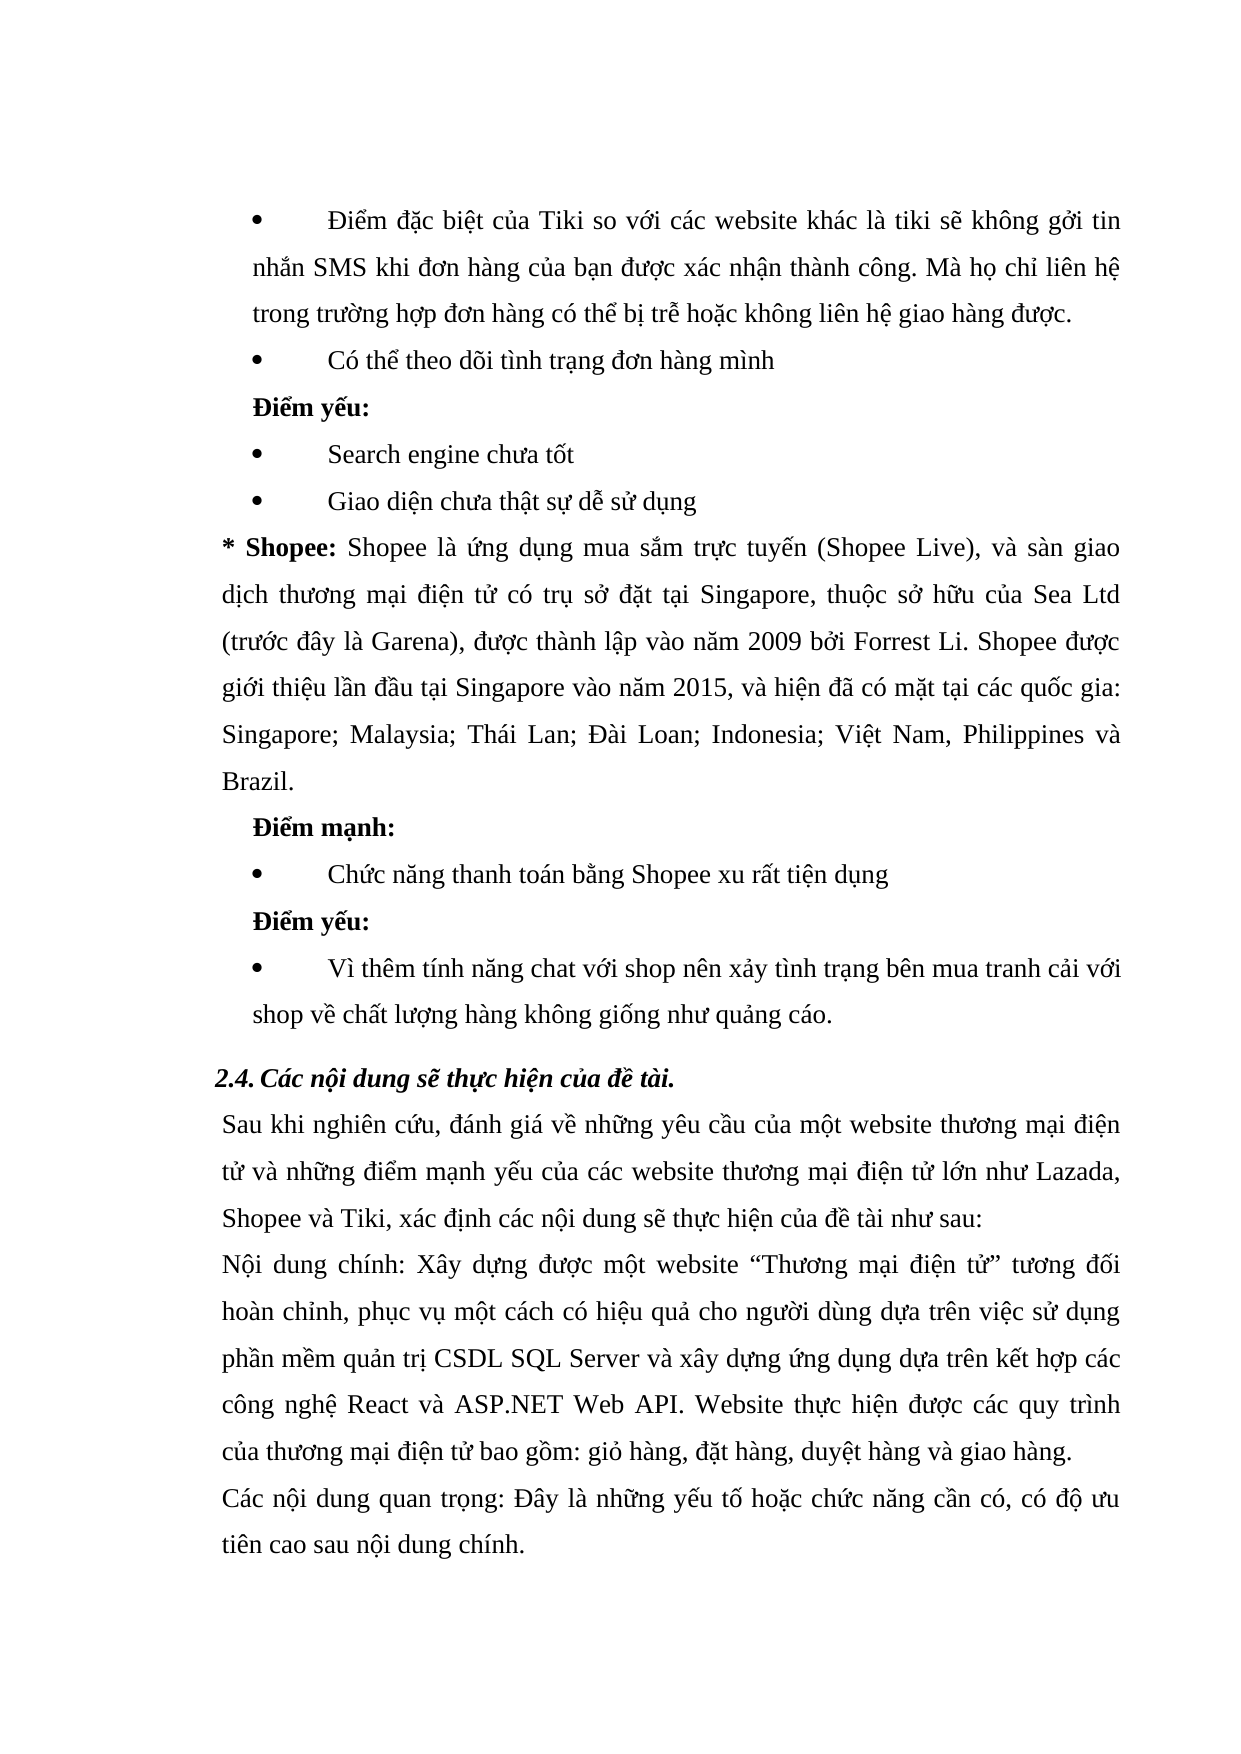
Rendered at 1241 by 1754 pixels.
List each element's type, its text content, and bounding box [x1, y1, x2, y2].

list Có thể theo dõi tình trạng đơn hàng mình [252, 344, 1122, 375]
list Điểm đặc biệt của Tiki so với các website khác là tiki sẽ không gởi tin nhắn SMS khi đơn hàng của bạn được xác nhận thành công. Mà họ chỉ liên hệ trong trường hợp đơn hàng có thể bị trễ hoặc không liên hệ giao hàng được. [252, 204, 1122, 329]
subtitle Các nội dung sẽ thực hiện của đề tài. [215, 1062, 1122, 1093]
list Chức năng thanh toán bằng Shopee xu rất tiện dụng [252, 858, 1122, 889]
list * Shopee: Shopee là ứng dụng mua sắm trực tuyến (Shopee Live), và sàn giao dịch thương mại điện tử có trụ sở đặt tại Singapore, thuộc sở hữu của Sea Ltd (trước đây là Garena), được thành lập vào năm 2009 bởi Forrest Li. Shopee được giới thiệu lần đầu tại Singapore vào năm 2015, và hiện đã có mặt tại các quốc gia: Singapore; Malaysia; Thái Lan; Đài Loan; Indonesia; Việt Nam, Philippines và Brazil. [222, 531, 1122, 796]
list Điểm yếu: [252, 905, 1122, 936]
list Giao diện chưa thật sự dễ sử dụng [252, 484, 1122, 516]
list Các nội dung quan trọng: Đây là những yếu tố hoặc chức năng cần có, có độ ưu tiên cao sau nội dung chính. [222, 1482, 1122, 1559]
list Điểm mạnh: [252, 811, 1122, 843]
list Search engine chưa tốt [252, 438, 1122, 469]
list Điểm yếu: [252, 391, 1122, 422]
list Sau khi nghiên cứu, đánh giá về những yêu cầu của một website thương mại điện tử và những điểm mạnh yếu của các website thương mại điện tử lớn như Lazada, Shopee và Tiki, xác định các nội dung sẽ thực hiện của đề tài như sau: [222, 1108, 1122, 1233]
list Nội dung chính: Xây dựng được một website “Thương mại điện tử” tương đối hoàn chỉnh, phục vụ một cách có hiệu quả cho người dùng dựa trên việc sử dụng phần mềm quản trị CSDL SQL Server và xây dựng ứng dụng dựa trên kết hợp các công nghệ React và ASP.NET Web API. Website thực hiện được các quy trình của thương mại điện tử bao gồm: giỏ hàng, đặt hàng, duyệt hàng và giao hàng. [222, 1248, 1122, 1466]
list Vì thêm tính năng chat với shop nên xảy tình trạng bên mua tranh cải với shop về chất lượng hàng không giống như quảng cáo. [252, 952, 1122, 1029]
